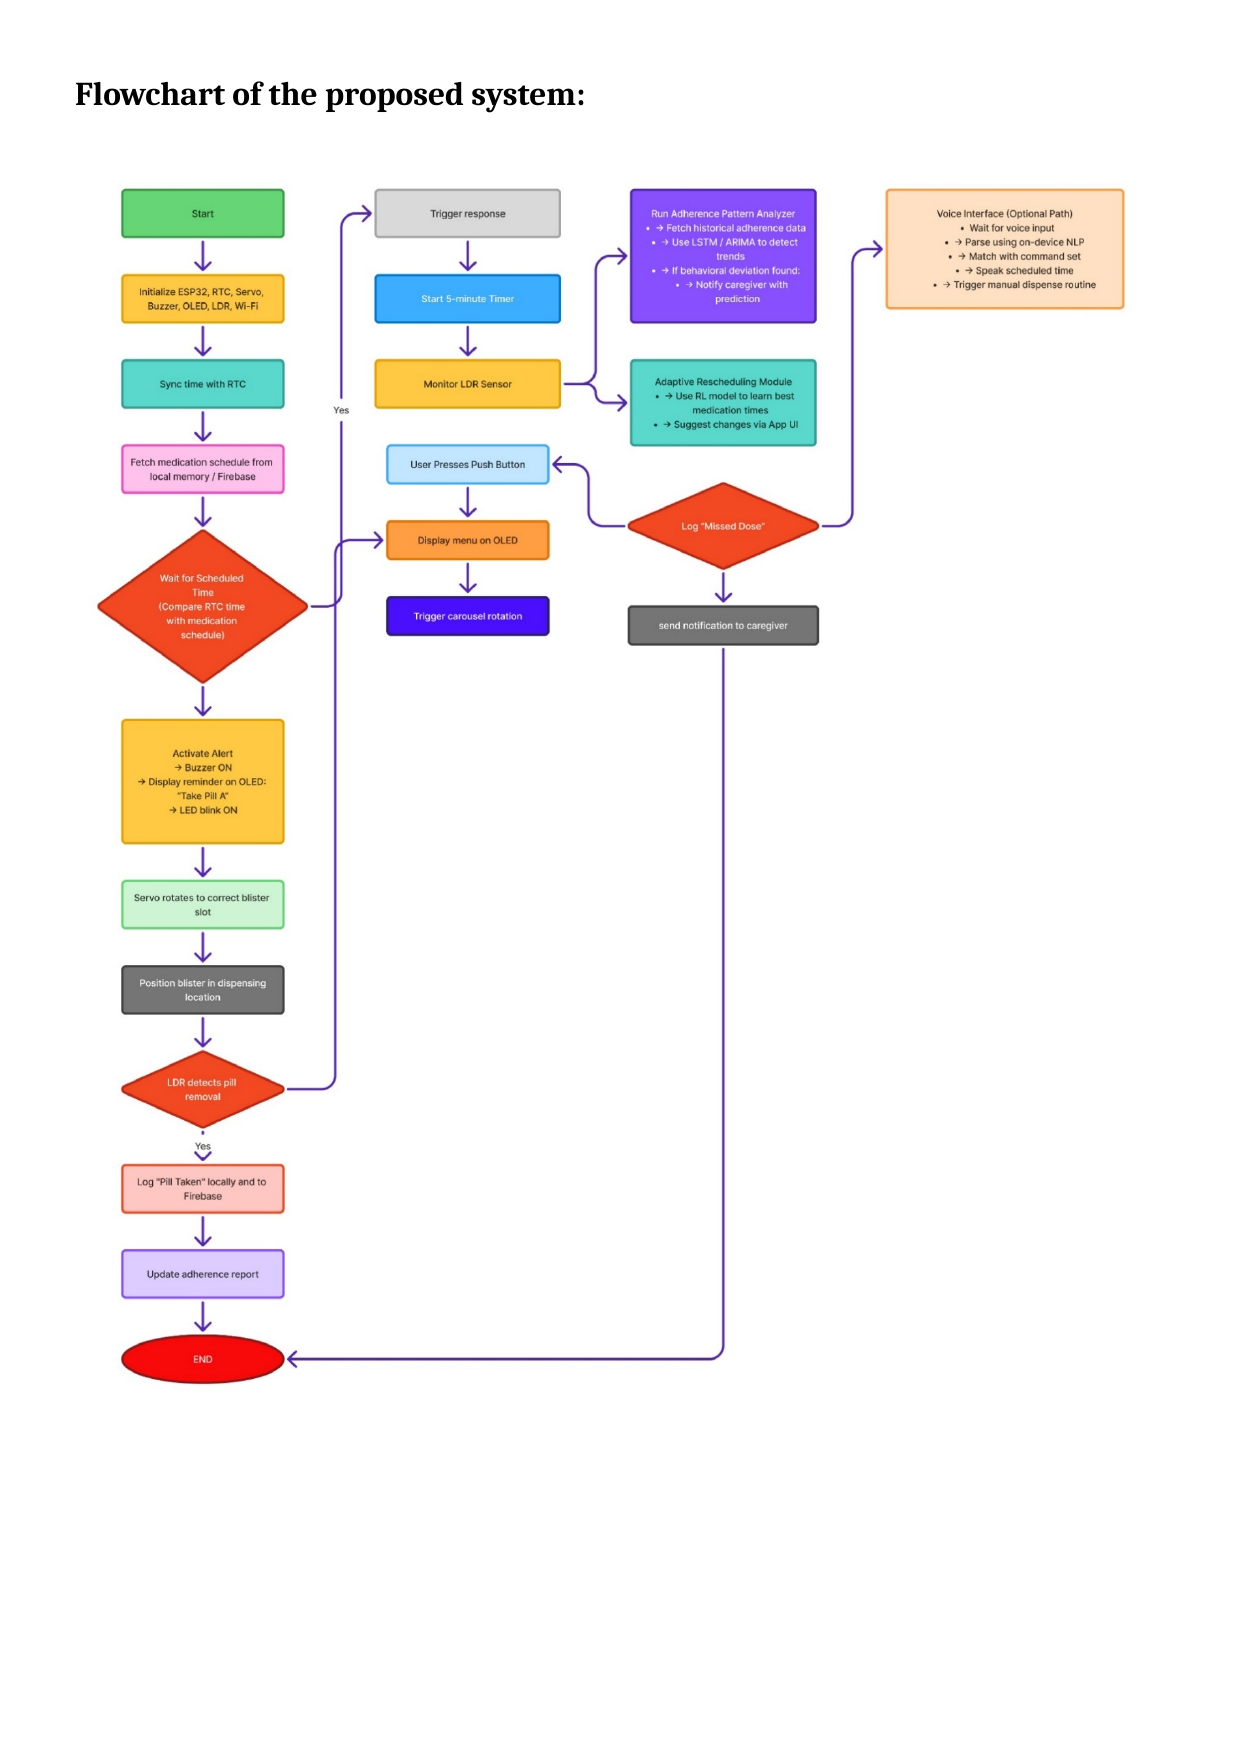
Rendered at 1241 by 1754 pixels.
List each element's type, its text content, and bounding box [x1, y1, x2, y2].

subtitle Flowchart of the proposed system: [75, 75, 1165, 113]
picture [75, 173, 1138, 1400]
